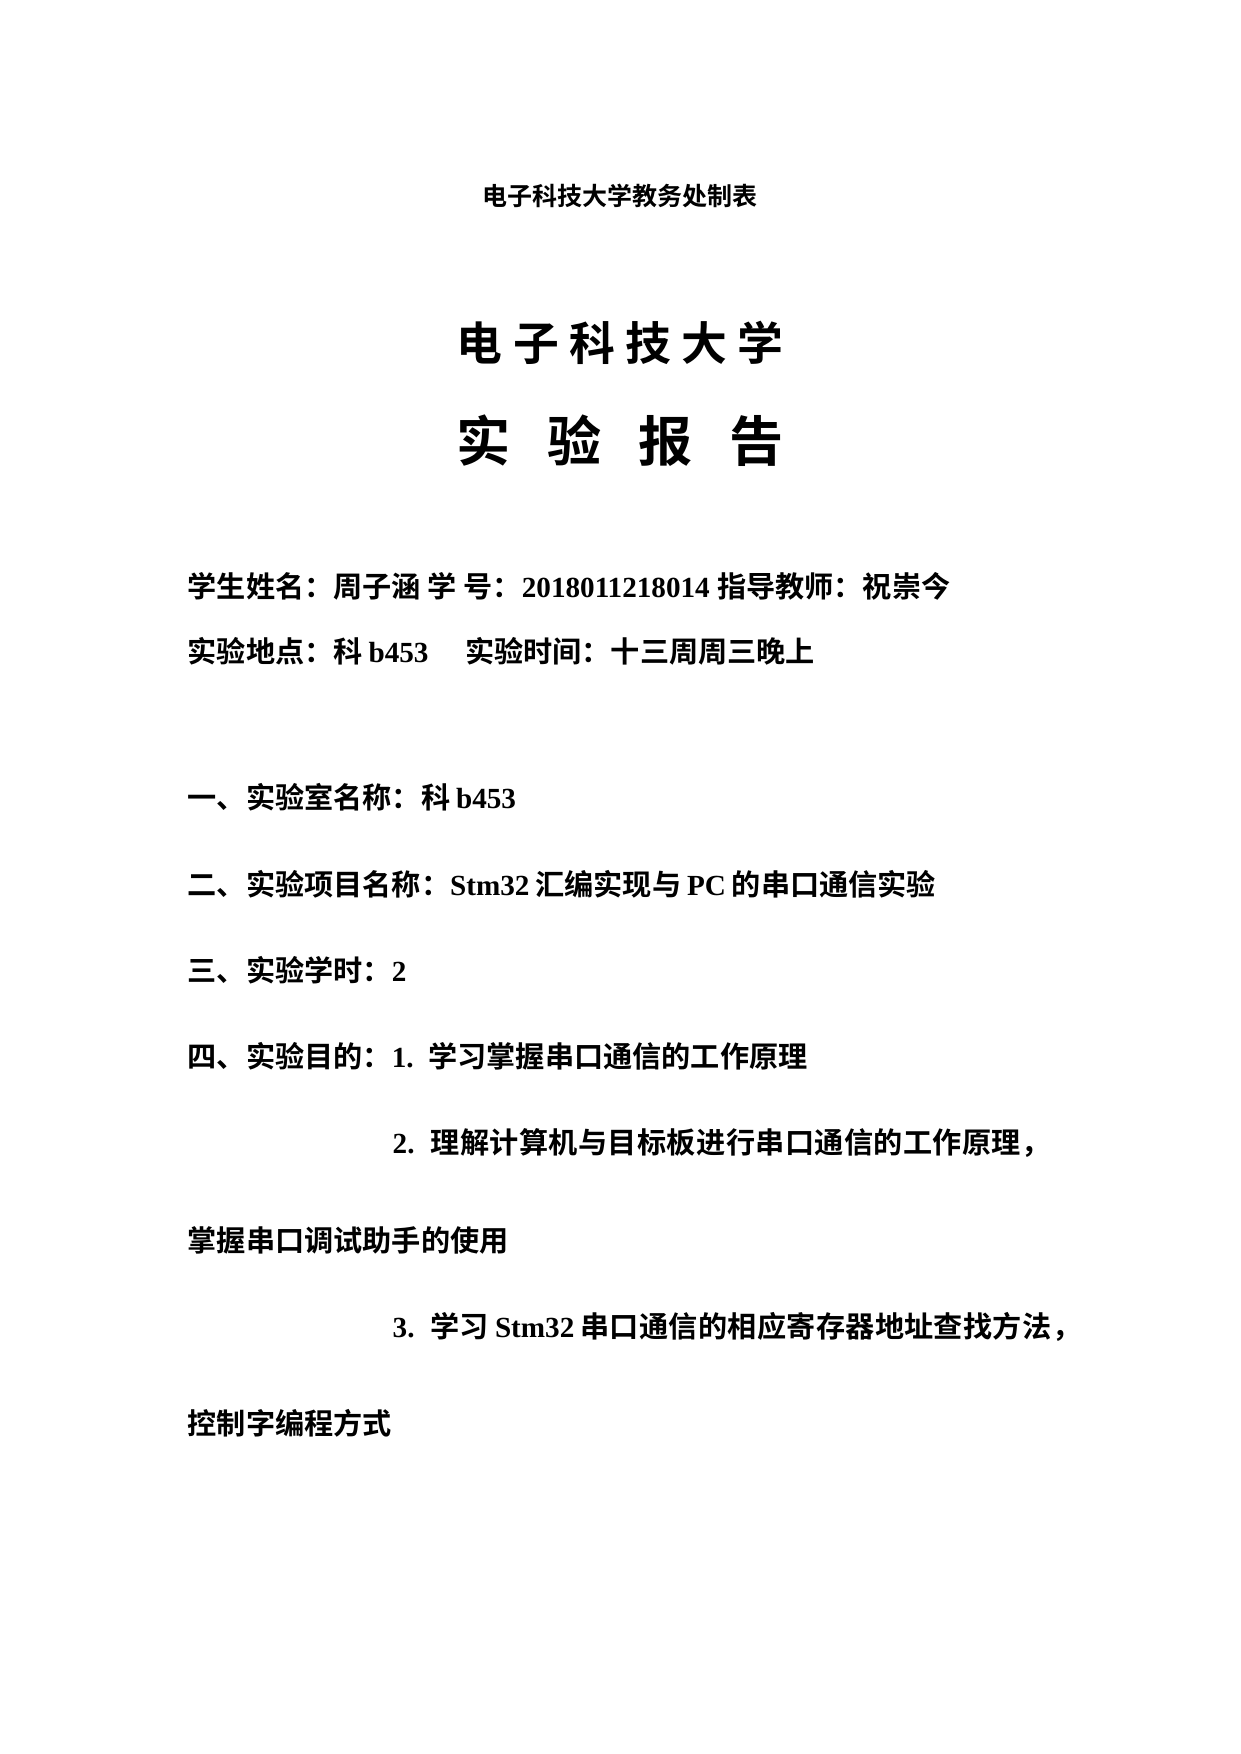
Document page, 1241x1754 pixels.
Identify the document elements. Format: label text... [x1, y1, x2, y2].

text 实验地点：科b453 实验时间：十三周周三晚上 [187, 617, 1053, 682]
text 实 验 报 告 [187, 389, 1053, 487]
text 二、实验项目名称：Stm32汇编实现与PC的串口通信实验 [187, 850, 1053, 915]
text 3. 学习Stm32串口通信的相应寄存器地址查找方法，控制字编程方式 [187, 1292, 1053, 1454]
text 学生姓名：周子涵 学 号：2018011218014 指导教师：祝崇今 [187, 552, 1053, 617]
text 电 子 科 技 大 学 [187, 292, 1053, 389]
text 四、实验目的：1. 学习掌握串口通信的工作原理 [187, 1022, 1053, 1087]
text 电子科技大学教务处制表 [187, 162, 1053, 227]
text 2. 理解计算机与目标板进行串口通信的工作原理，掌握串口调试助手的使用 [187, 1108, 1053, 1271]
text 三、实验学时：2 [187, 936, 1053, 1001]
text 一、实验室名称：科b453 [187, 764, 1053, 829]
